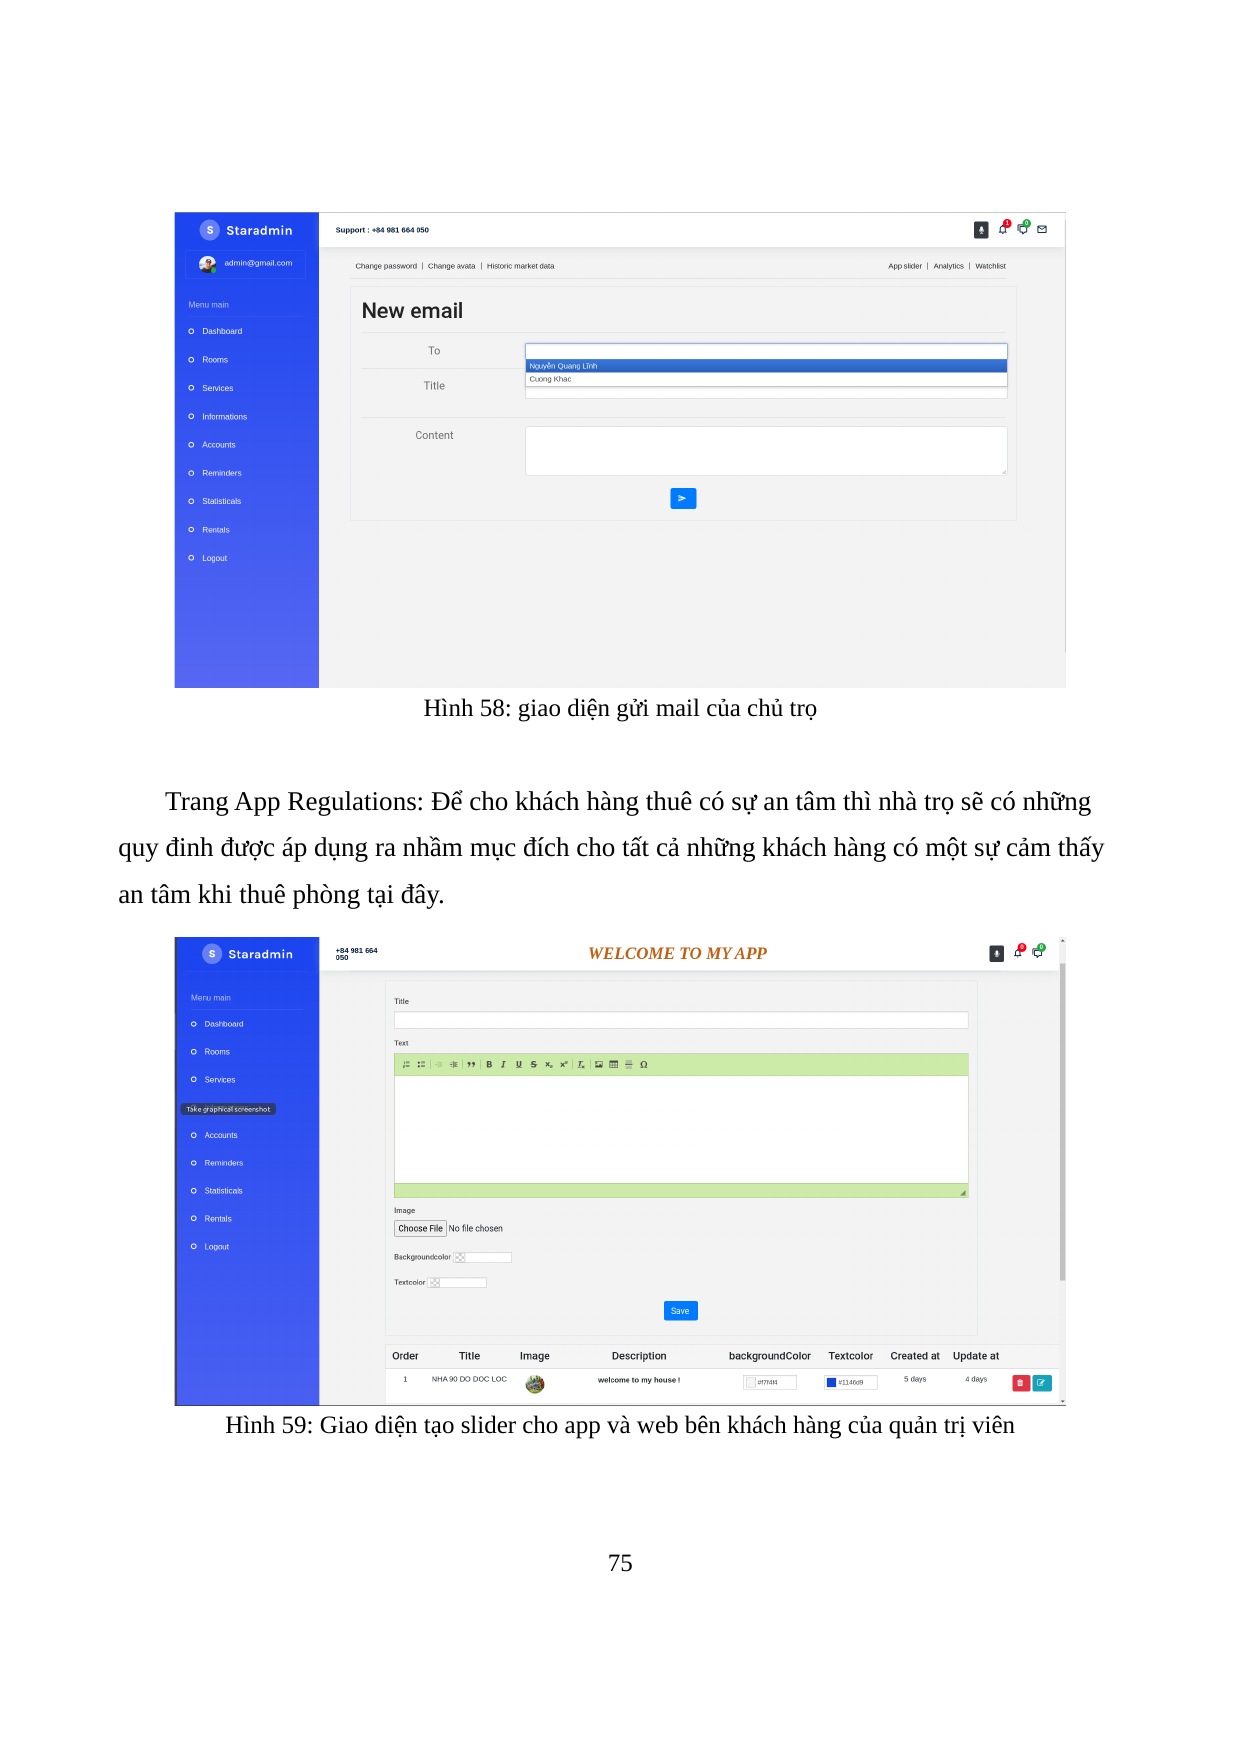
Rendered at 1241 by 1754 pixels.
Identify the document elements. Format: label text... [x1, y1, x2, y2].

picture [174, 212, 1066, 688]
text Trang App Regulations: Để cho khách hàng thuê có sự an tâm thì nhà trọ sẽ có những quy đinh được áp dụng ra nhầm mục đích cho tất cả những khách hàng có một sự cảm thấy an tâm khi thuê phòng tại đây. [118, 785, 1122, 909]
picture [174, 937, 1066, 1406]
